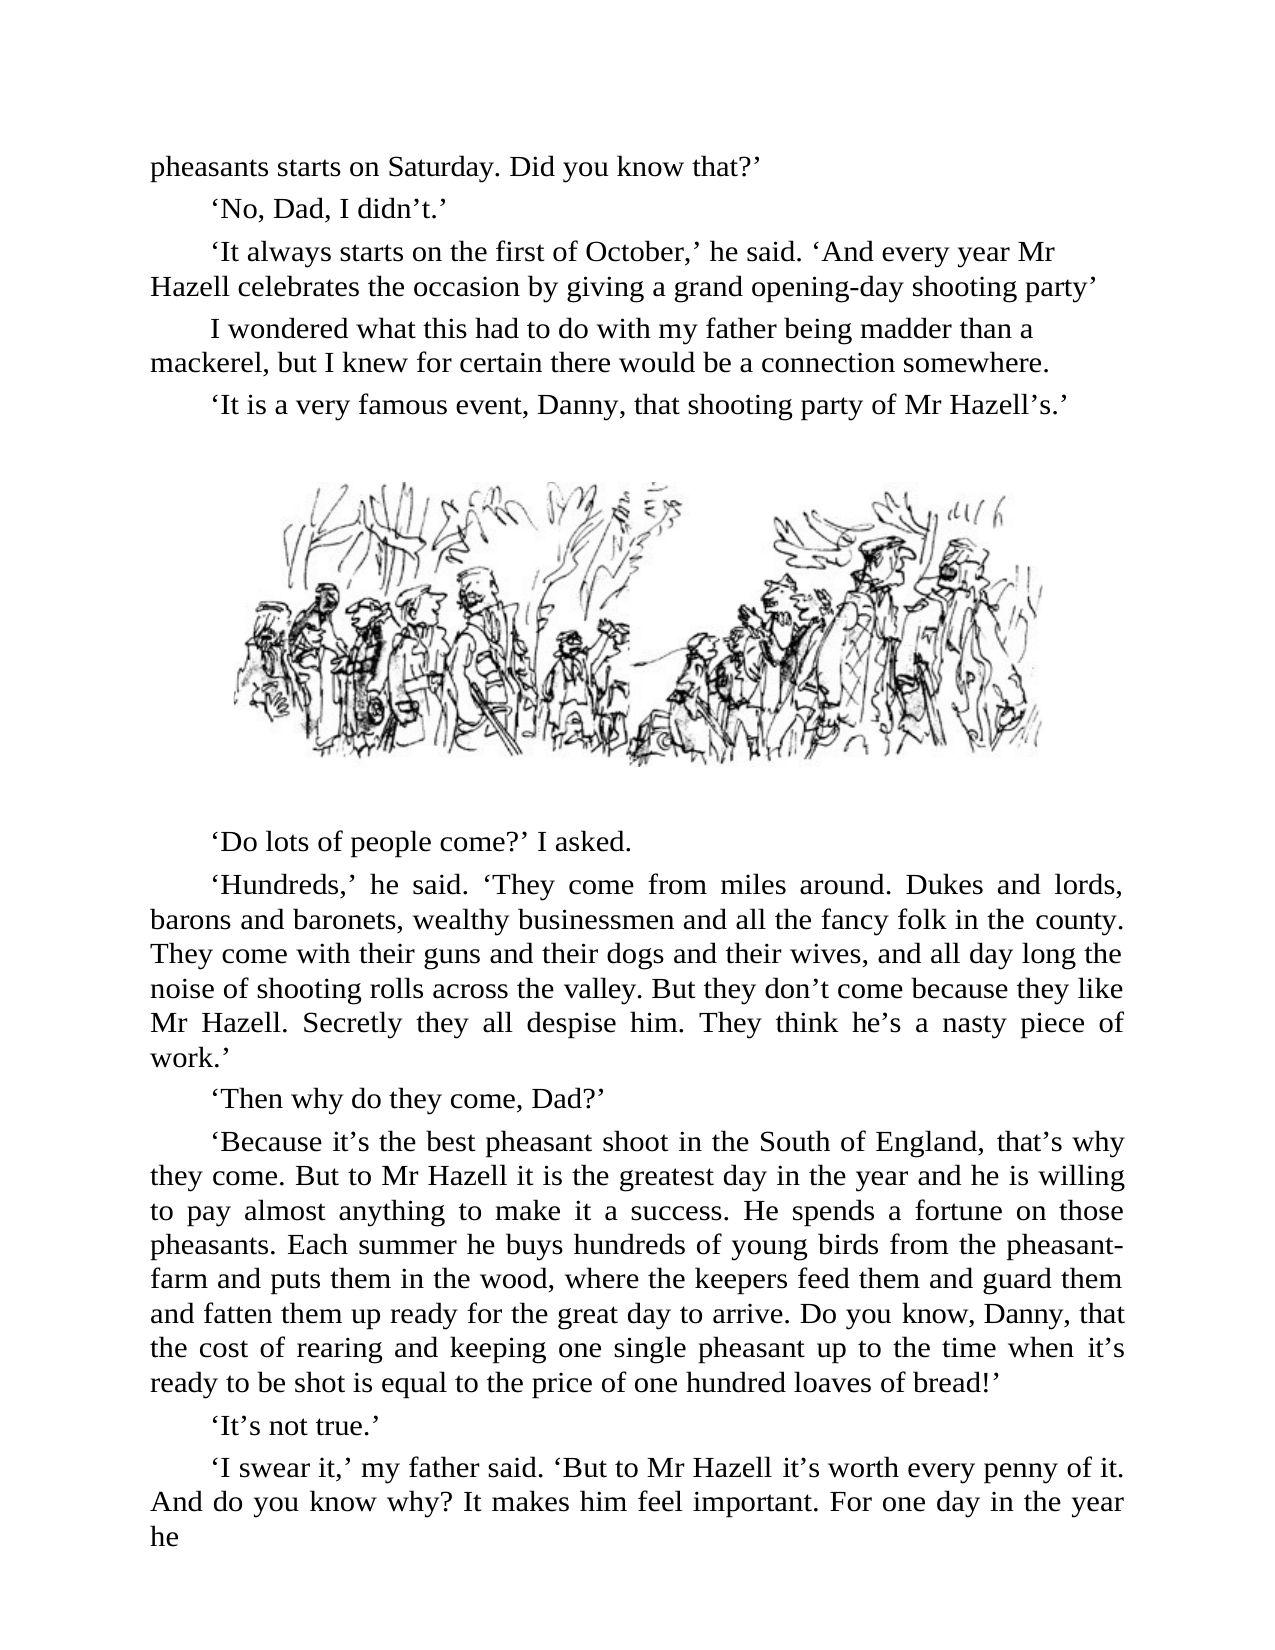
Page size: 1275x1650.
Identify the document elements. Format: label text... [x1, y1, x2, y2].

text ‘I swear it,’ my father said. ‘But to Mr Hazell it’s worth every penny of it. And do you know why? It makes him feel important. For one day in the year he [150, 1450, 1125, 1553]
text ‘It’s not true.’ [210, 1408, 1137, 1442]
picture [233, 482, 1043, 767]
text ‘Do lots of people come?’ I asked. [210, 824, 1137, 857]
text ‘It is a very famous event, Danny, that shooting party of Mr Hazell’s.’ [210, 387, 1137, 421]
text ‘It always starts on the first of October,’ he said. ‘And every year Mr Hazell celebrates the occasion by giving a grand opening-day shooting party’ [150, 234, 1137, 302]
text ‘Because it’s the best pheasant shoot in the South of England, that’s why they come. But to Mr Hazell it is the greatest day in the year and he is willing to pay almost anything to make it a success. He spends a fortune on those pheasants. Each summer he buys hundreds of young birds from the pheasant- farm and puts them in the wood, where the keepers feed them and guard them and fatten them up ready for the great day to arrive. Do you know, Danny, that the cost of rearing and keeping one single pheasant up to the time when it’s ready to be shot is equal to the price of one hundred loaves of bread!’ [150, 1124, 1125, 1398]
text pheasants starts on Saturday. Did you know that?’ ‘No, Dad, I didn’t.’ [150, 149, 776, 225]
text I wondered what this had to do with my father being madder than a mackerel, but I knew for certain there would be a connection somewhere. [150, 311, 1137, 379]
text ‘Then why do they come, Dad?’ [210, 1082, 1137, 1115]
text ‘Hundreds,’ he said. ‘They come from miles around. Dukes and lords, barons and baronets, wealthy businessmen and all the fancy folk in the county. They come with their guns and their dogs and their wives, and all day long the noise of shooting rolls across the valley. But they don’t come because they like Mr Hazell. Secretly they all despise him. They think he’s a nasty piece of work.’ [150, 867, 1124, 1073]
